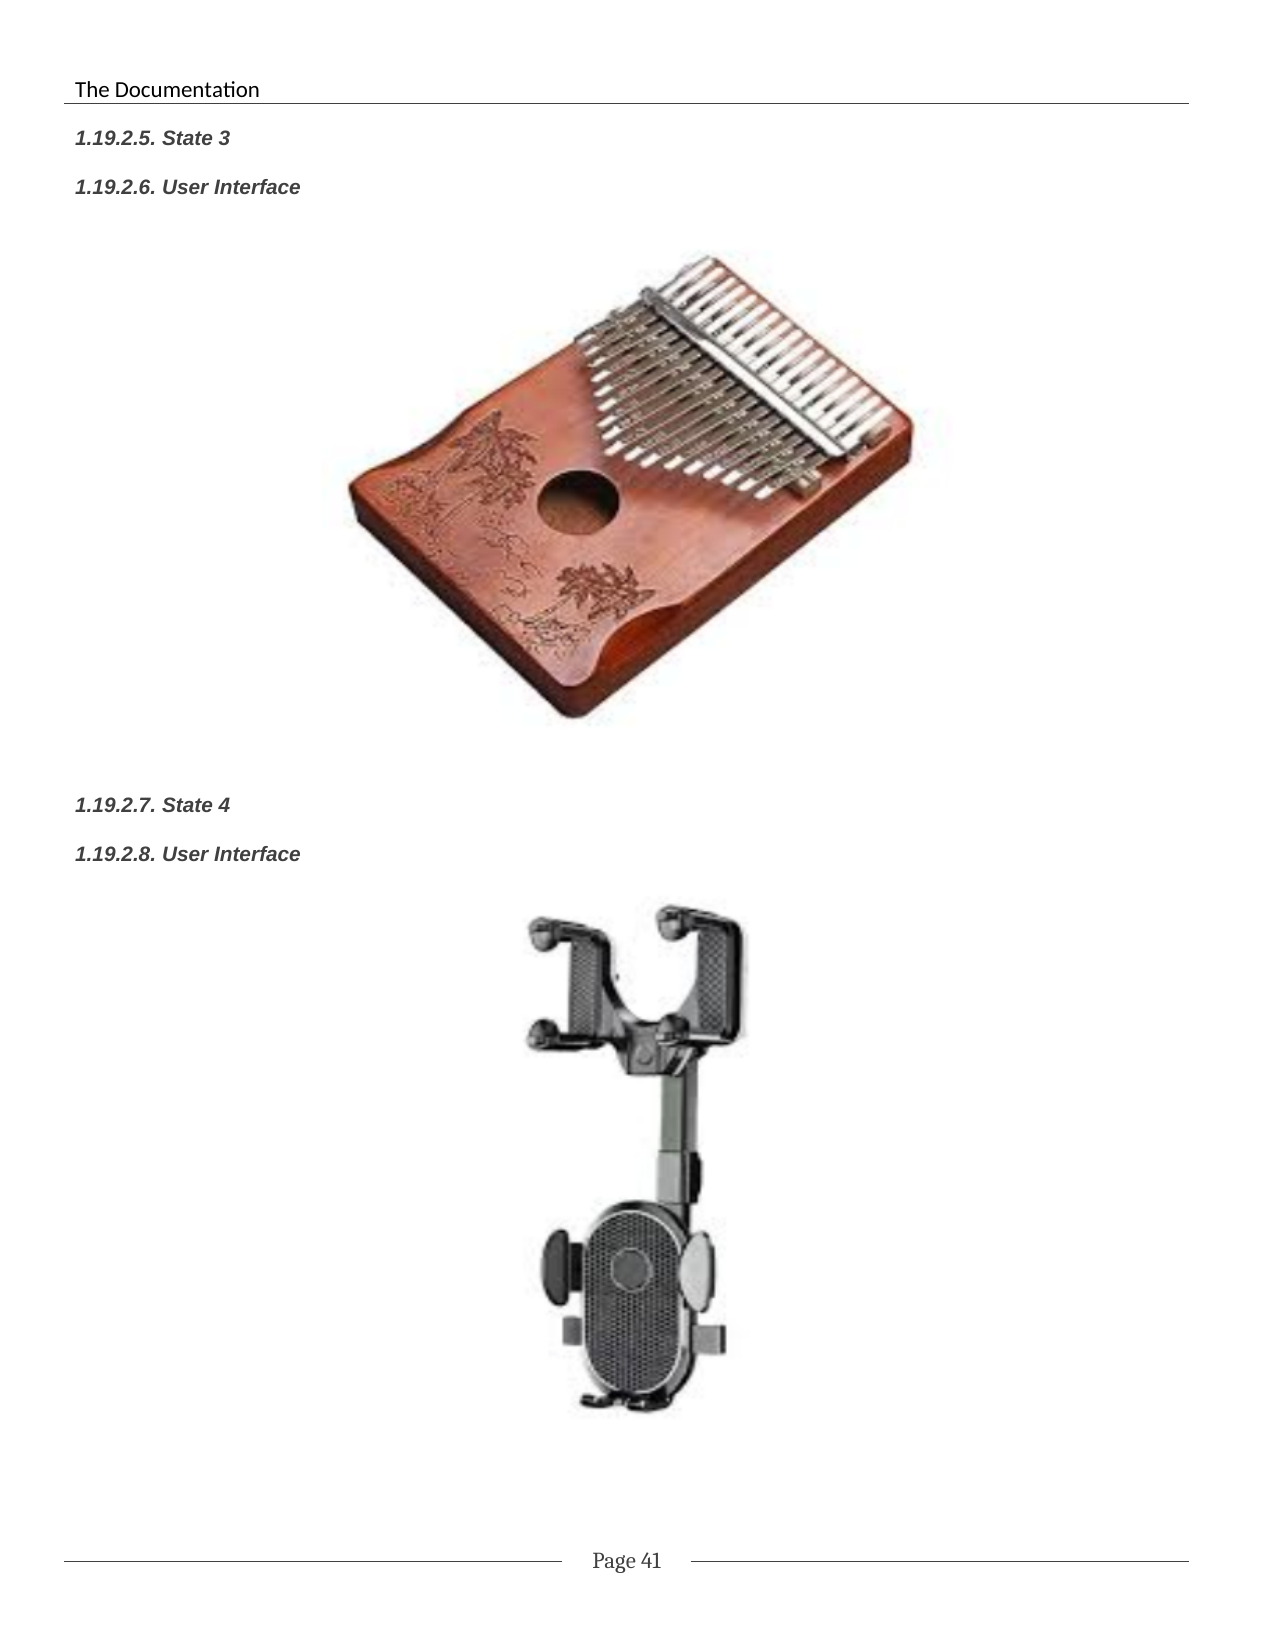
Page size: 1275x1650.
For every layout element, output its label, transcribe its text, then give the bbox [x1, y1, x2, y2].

subtitle User Interface [75, 841, 1200, 865]
subtitle User Interface [75, 175, 1200, 199]
subtitle State 4 [75, 792, 1200, 816]
subtitle State 3 [75, 126, 1200, 150]
